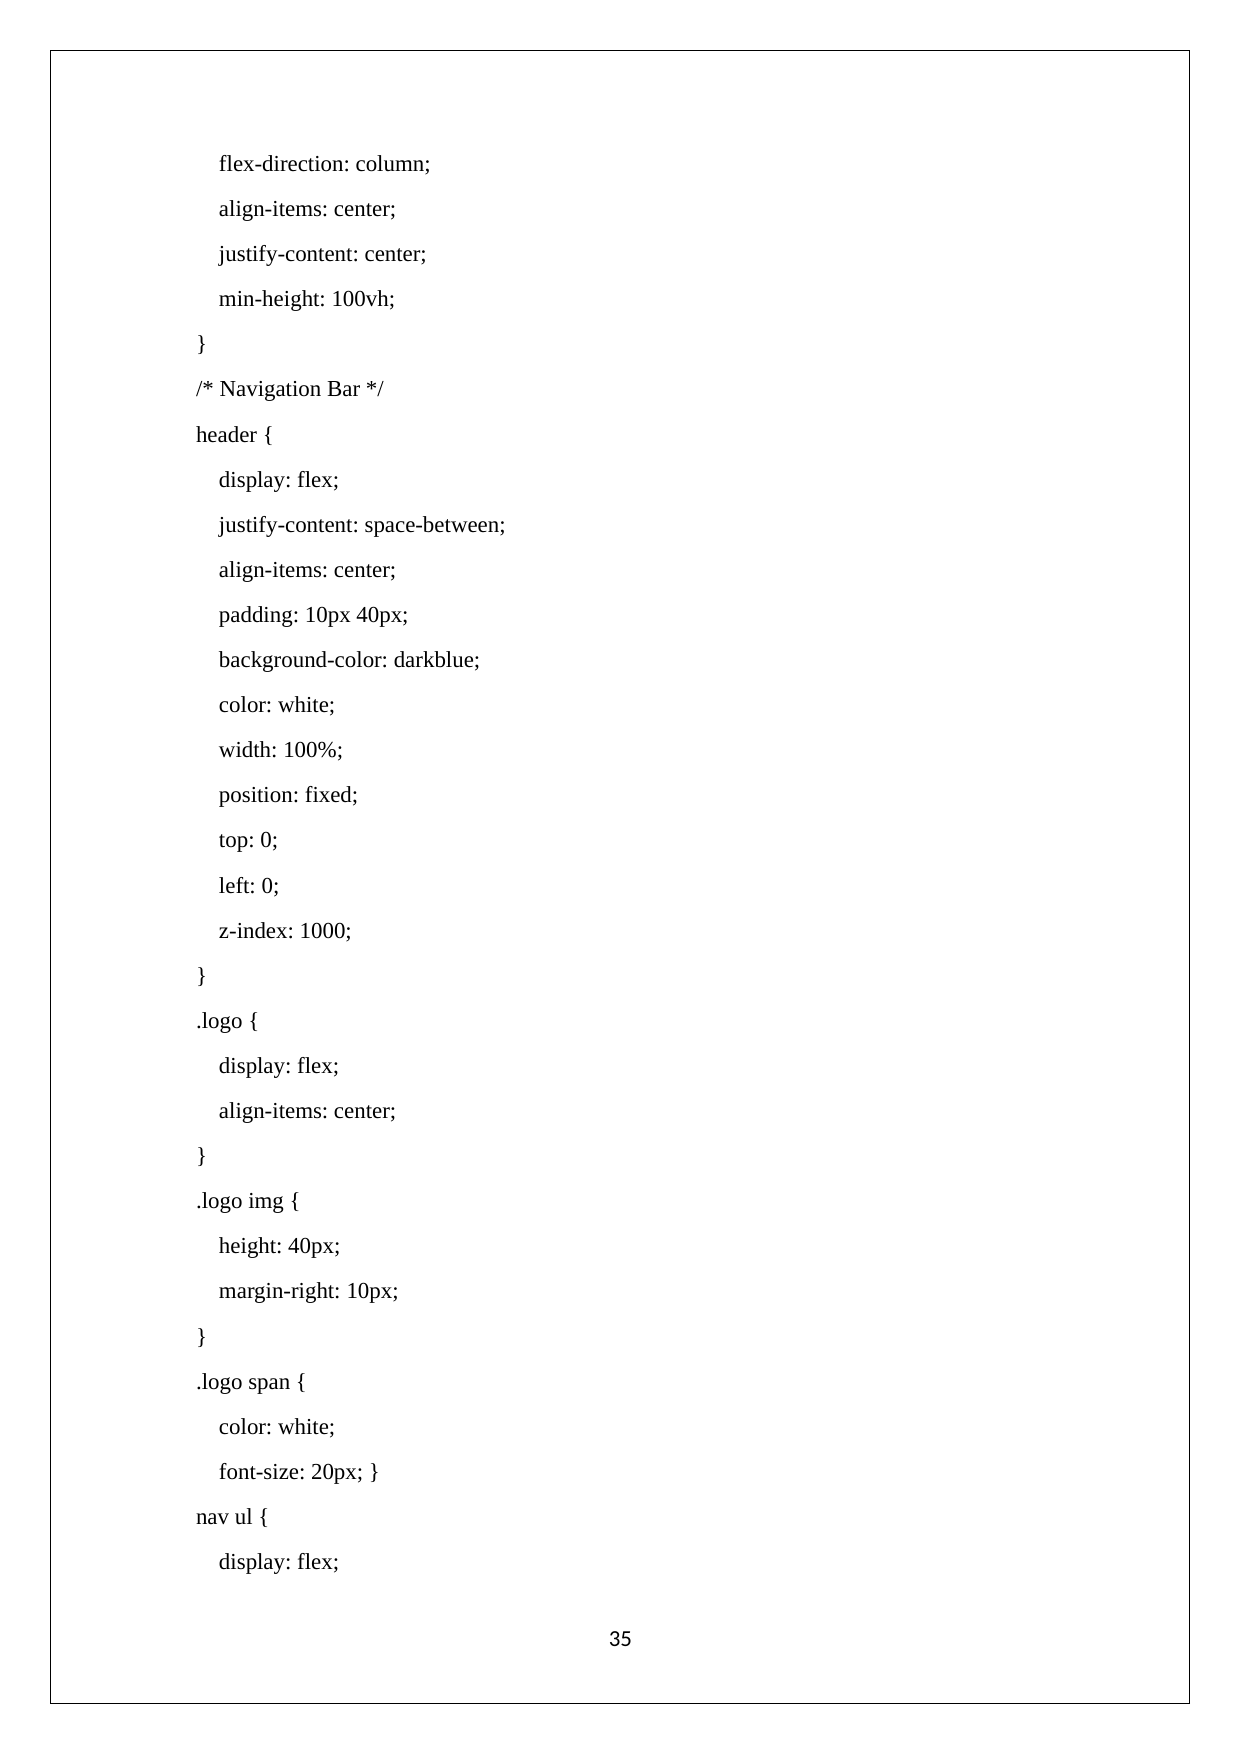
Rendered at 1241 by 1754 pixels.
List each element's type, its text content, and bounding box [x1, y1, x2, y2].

text width: 100%; [150, 736, 1090, 763]
text color: white; [150, 691, 1090, 718]
text align-items: center; [150, 195, 1090, 221]
text justify-content: center; [150, 240, 1090, 267]
text margin-right: 10px; [150, 1278, 1090, 1304]
text padding: 10px 40px; [150, 601, 1090, 627]
text .logo img { [150, 1187, 1090, 1214]
text justify-content: space-between; [150, 511, 1090, 537]
text flex-direction: column; [150, 150, 1090, 176]
text position: fixed; [150, 781, 1090, 808]
text align-items: center; [150, 1097, 1090, 1123]
text height: 40px; [150, 1232, 1090, 1259]
text } [150, 1142, 1090, 1169]
text top: 0; [150, 827, 1090, 853]
text .logo span { [150, 1368, 1090, 1394]
text /* Navigation Bar */ [150, 376, 1090, 402]
text .logo { [150, 1007, 1090, 1033]
text color: white; [150, 1413, 1090, 1439]
text display: flex; [150, 1052, 1090, 1078]
text } [150, 962, 1090, 988]
text font-size: 20px; } [150, 1458, 1090, 1484]
text } [150, 330, 1090, 357]
text header { [150, 421, 1090, 447]
text display: flex; [150, 466, 1090, 492]
text min-height: 100vh; [150, 285, 1090, 312]
text } [150, 1323, 1090, 1349]
text z-index: 1000; [150, 917, 1090, 943]
text nav ul { [150, 1503, 1090, 1529]
text align-items: center; [150, 556, 1090, 582]
text background-color: darkblue; [150, 646, 1090, 672]
text display: flex; [150, 1548, 1090, 1574]
text left: 0; [150, 872, 1090, 898]
